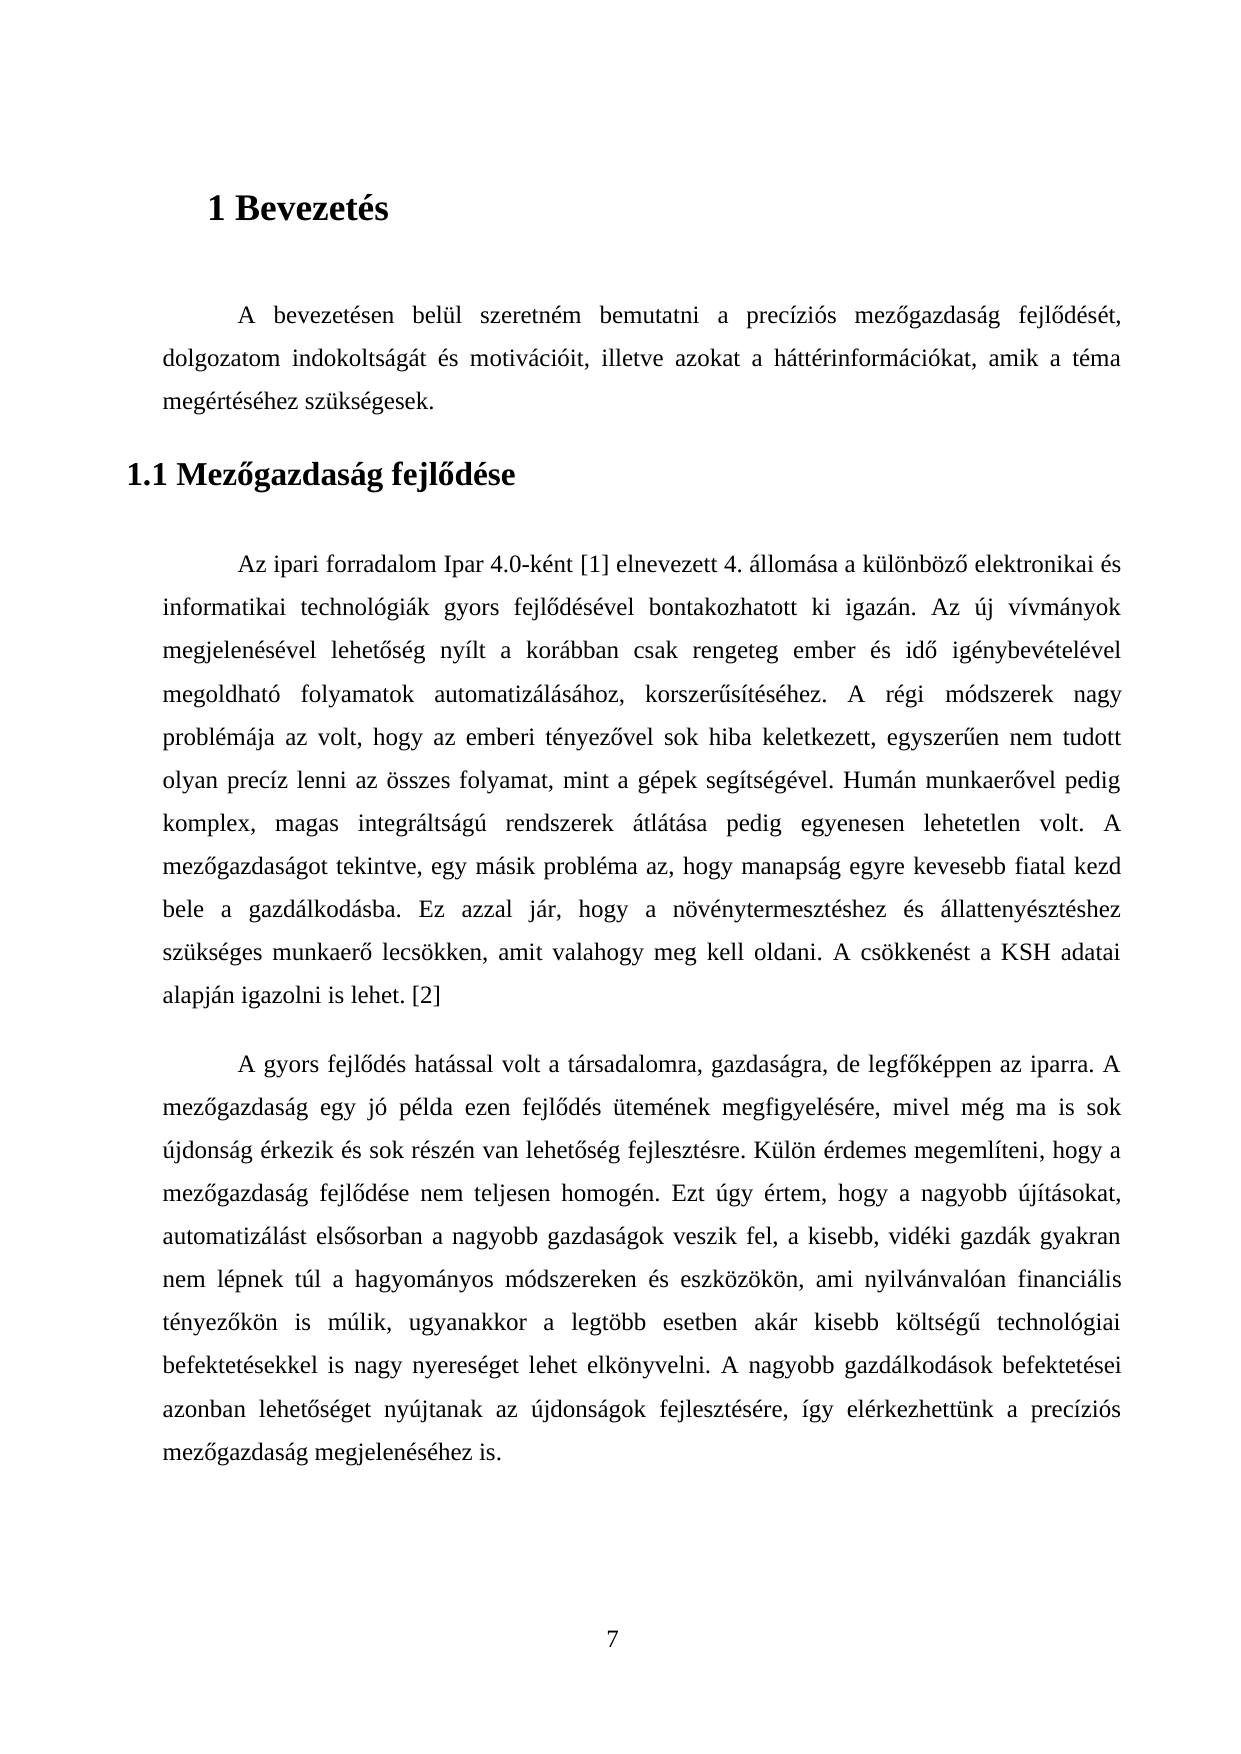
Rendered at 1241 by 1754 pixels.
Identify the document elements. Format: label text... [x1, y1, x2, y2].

text Az ipari forradalom Ipar 4.0-ként elnevezett 4. állomása a különböző elektronikai és informatikai technológiák gyors fejlődésével bontakozhatott ki igazán. Az új vívmányok megjelenésével lehetőség nyílt a korábban csak rengeteg ember és idő igénybevételével megoldható folyamatok automatizálásához, korszerűsítéséhez. A régi módszerek nagy problémája az volt, hogy az emberi tényezővel sok hiba keletkezett, egyszerűen nem tudott olyan precíz lenni az összes folyamat, mint a gépek segítségével. Humán munkaerővel pedig komplex, magas integráltságú rendszerek átlátása pedig egyenesen lehetetlen volt. A mezőgazdaságot tekintve, egy másik probléma az, hogy manapság egyre kevesebb fiatal kezd bele a gazdálkodásba. Ez azzal jár, hogy a növénytermesztéshez és állattenyésztéshez szükséges munkaerő lecsökken, amit valahogy meg kell oldani. A csökkenést a KSH adatai alapján igazolni is lehet. [162, 549, 1122, 1009]
text A bevezetésen belül szeretném bemutatni a precíziós mezőgazdaság fejlődését, dolgozatom indokoltságát és motivációit, illetve azokat a háttérinformációkat, amik a téma megértéséhez szükségesek. [162, 300, 1122, 415]
text A gyors fejlődés hatással volt a társadalomra, gazdaságra, de legfőképpen az iparra. A mezőgazdaság egy jó példa ezen fejlődés ütemének megfigyelésére, mivel még ma is sok újdonság érkezik és sok részén van lehetőség fejlesztésre. Külön érdemes megemlíteni, hogy a mezőgazdaság fejlődése nem teljesen homogén. Ezt úgy értem, hogy a nagyobb újításokat, automatizálást elsősorban a nagyobb gazdaságok veszik fel, a kisebb, vidéki gazdák gyakran nem lépnek túl a hagyományos módszereken és eszközökön, ami nyilvánvalóan financiális tényezőkön is múlik, ugyanakkor a legtöbb esetben akár kisebb költségű technológiai befektetésekkel is nagy nyereséget lehet elkönyvelni. A nagyobb gazdálkodások befektetései azonban lehetőséget nyújtanak az újdonságok fejlesztésére, így elérkezhettünk a precíziós mezőgazdaság megjelenéséhez is. [162, 1049, 1122, 1466]
subtitle Mezőgazdaság fejlődése [126, 454, 1122, 493]
subtitle Bevezetés [162, 185, 1122, 228]
